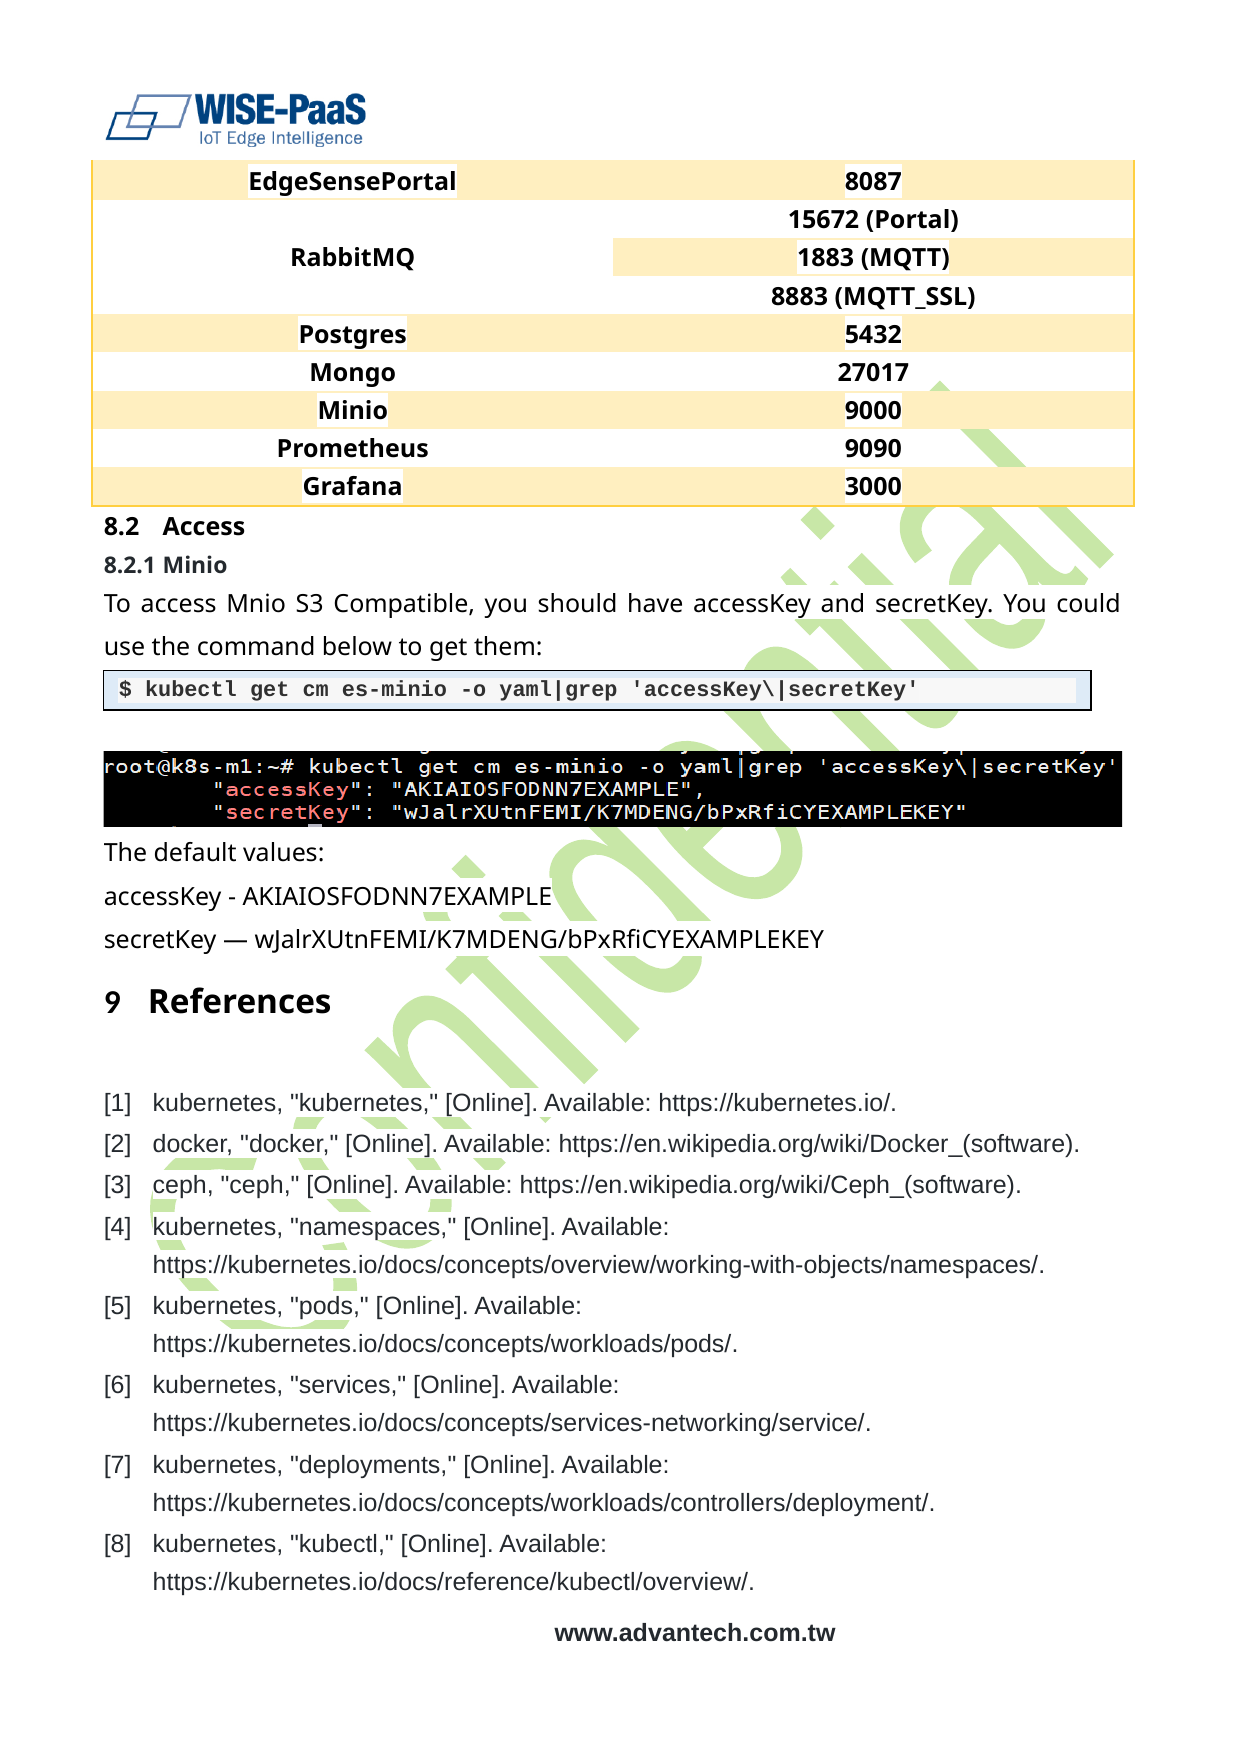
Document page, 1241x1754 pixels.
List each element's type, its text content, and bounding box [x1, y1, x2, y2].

table_cell 9090 [613, 429, 1133, 467]
table_cell Grafana [93, 467, 613, 505]
text To access Mnio S3 Compatible, you should have accessKey and secretKey. You could use the command below to get them: [103, 596, 1122, 665]
table_cell ceph, "ceph," [Online]. Available: https://en.wikipedia.org/wiki/Ceph_(software). [151, 1164, 1121, 1205]
table_cell 8087 [613, 160, 1133, 200]
text secretKey — wJalrXUtnFEMI/K7MDENG/bPxRfiCYEXAMPLEKEY [103, 919, 1122, 958]
table_cell docker, "docker," [Online]. Available: https://en.wikipedia.org/wiki/Docker_(software). [151, 1123, 1121, 1164]
table_cell [3] [102, 1164, 151, 1205]
table_cell kubernetes, "pods," [Online]. Available: https://kubernetes.io/docs/concepts/workloads/pods/. [151, 1285, 1121, 1364]
table_cell 9000 [613, 391, 1133, 429]
picture [103, 751, 1123, 827]
text accessKey - AKIAIOSFODNN7EXAMPLE [103, 876, 1122, 914]
table_cell 1883 (MQTT) [613, 238, 1133, 276]
table_cell [6] [102, 1364, 151, 1443]
table_cell RabbitMQ [93, 200, 613, 314]
table_cell 5432 [613, 314, 1133, 352]
table_cell kubernetes, "kubectl," [Online]. Available: https://kubernetes.io/docs/reference/kubectl/overview/. [151, 1523, 1121, 1602]
table_cell [2] [102, 1123, 151, 1164]
text Minio [103, 545, 1122, 583]
text The default values: [103, 833, 1122, 871]
table_cell 8883 (MQTT_SSL) [613, 276, 1133, 314]
table_cell kubernetes, "deployments," [Online]. Available: https://kubernetes.io/docs/concepts/workloads/controllers/deployment/. [151, 1444, 1121, 1523]
table_cell Mongo [93, 353, 613, 391]
table_cell 15672 (Portal) [613, 200, 1133, 238]
text References [103, 963, 1122, 1039]
table_cell [4] [102, 1205, 151, 1285]
picture [103, 90, 371, 147]
table_cell Postgres [93, 314, 613, 352]
table_cell EdgeSensePortal [93, 160, 613, 200]
table_cell [5] [102, 1285, 151, 1364]
table_header [1] [102, 1082, 151, 1123]
table_cell Prometheus [93, 429, 613, 467]
table_cell kubernetes, "namespaces," [Online]. Available: https://kubernetes.io/docs/concepts/overview/working-with-objects/namespaces/. [151, 1205, 1121, 1285]
table_cell 27017 [613, 353, 1133, 391]
table_cell [7] [102, 1444, 151, 1523]
table_cell [8] [102, 1523, 151, 1602]
table_cell Minio [93, 391, 613, 429]
text Access [103, 507, 1122, 545]
table_header kubernetes, "kubernetes," [Online]. Available: https://kubernetes.io/. [151, 1082, 1121, 1123]
table_cell kubernetes, "services," [Online]. Available: https://kubernetes.io/docs/concepts/services-networking/service/. [151, 1364, 1121, 1443]
table_cell 3000 [613, 467, 1133, 505]
